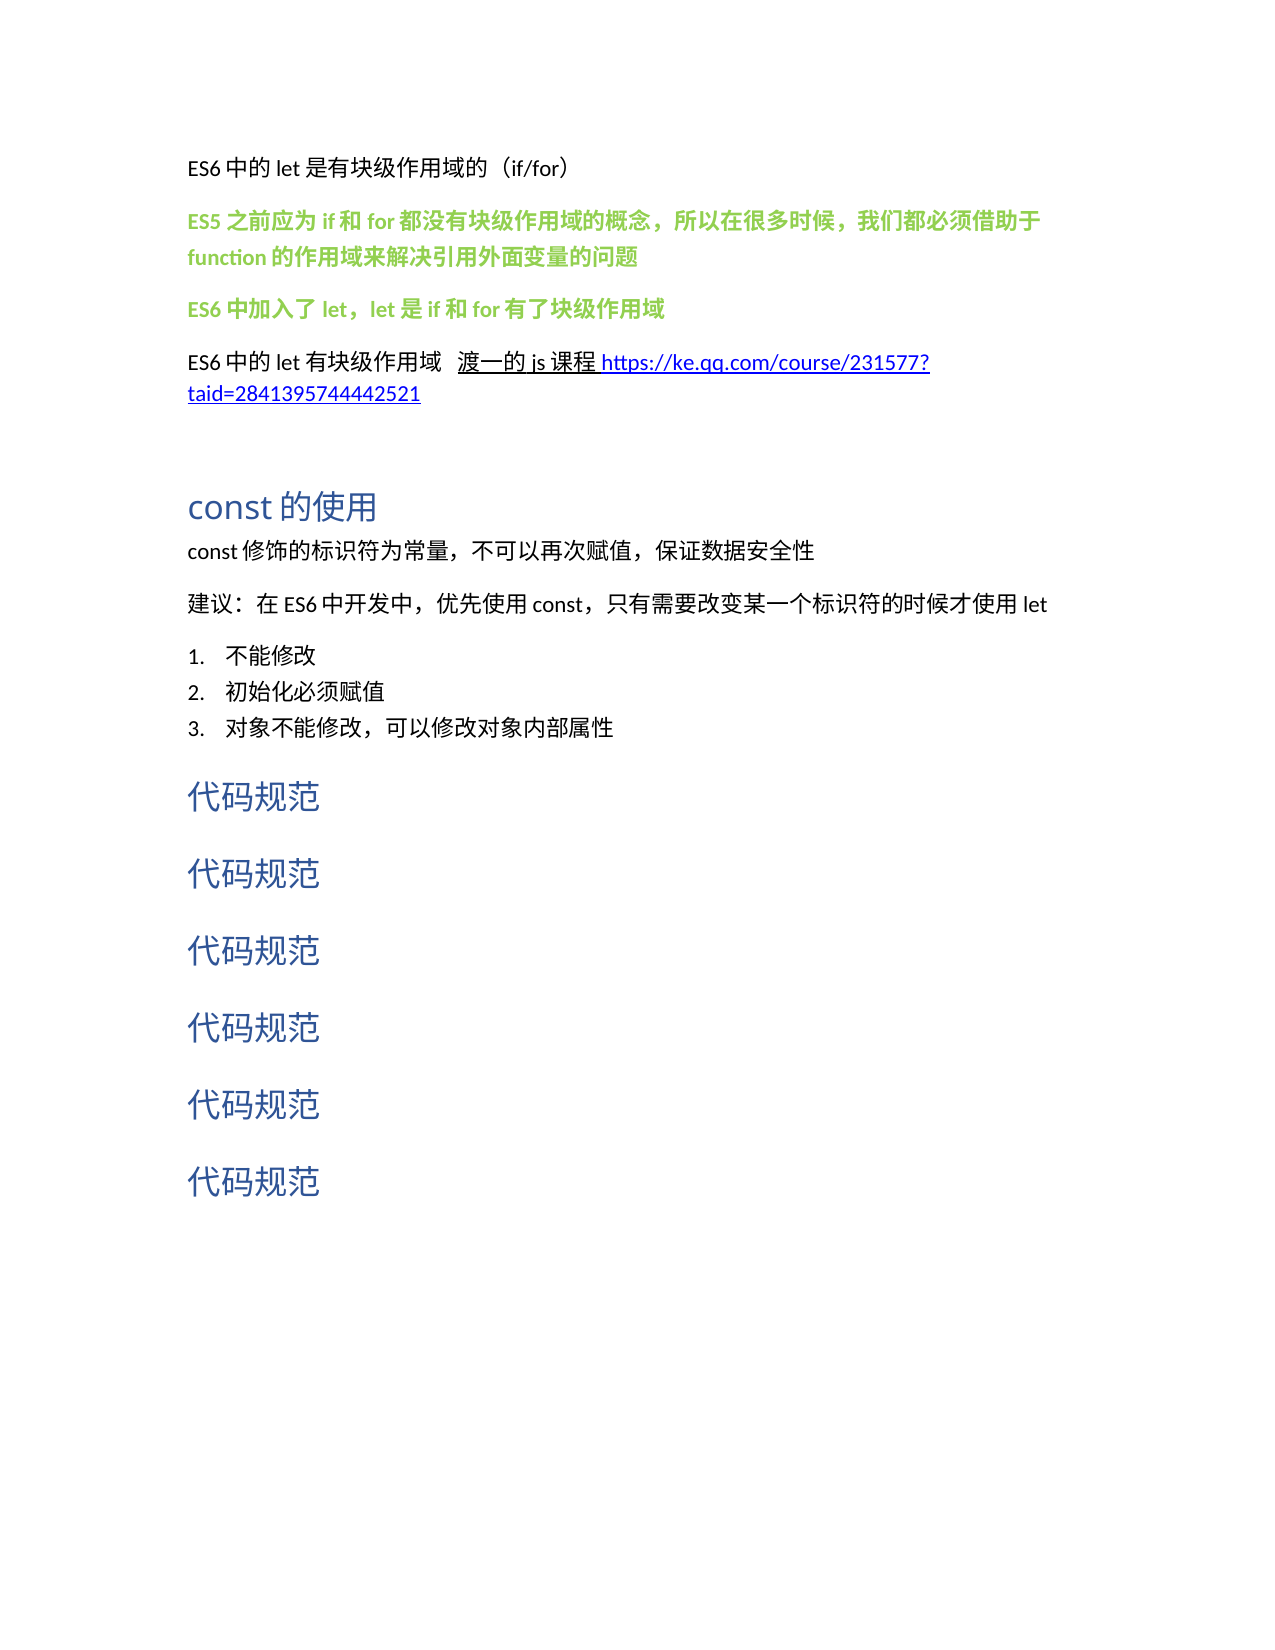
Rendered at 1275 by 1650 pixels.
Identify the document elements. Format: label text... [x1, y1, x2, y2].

subtitle 代码规范 [187, 848, 1087, 896]
text const修饰的标识符为常量，不可以再次赋值，保证数据安全性 [187, 533, 1087, 566]
text ES5之前应为if和for都没有块级作用域的概念，所以在很多时候，我们都必须借助于function的作用域来解决引用外面变量的问题 [187, 202, 1087, 272]
text ES6中的let是有块级作用域的（if/for） [187, 150, 1087, 183]
subtitle 代码规范 [187, 1079, 1087, 1127]
text 建议：在ES6中开发中，优先使用const，只有需要改变某一个标识符的时候才使用let [187, 586, 1087, 619]
subtitle const的使用 [187, 481, 1087, 529]
list 初始化必须赋值 [187, 674, 1087, 707]
subtitle 代码规范 [187, 925, 1087, 973]
text ES6中的let有块级作用域 渡一的js课程 https://ke.qq.com/course/231577?taid=2841395744442521 [187, 343, 1087, 407]
text ES6中加入了let，let是if和for有了块级作用域 [187, 291, 1087, 324]
list 不能修改 [187, 638, 1087, 671]
subtitle 代码规范 [187, 771, 1087, 819]
list 对象不能修改，可以修改对象内部属性 [187, 710, 1087, 743]
subtitle 代码规范 [187, 1002, 1087, 1050]
subtitle 代码规范 [187, 1156, 1087, 1204]
